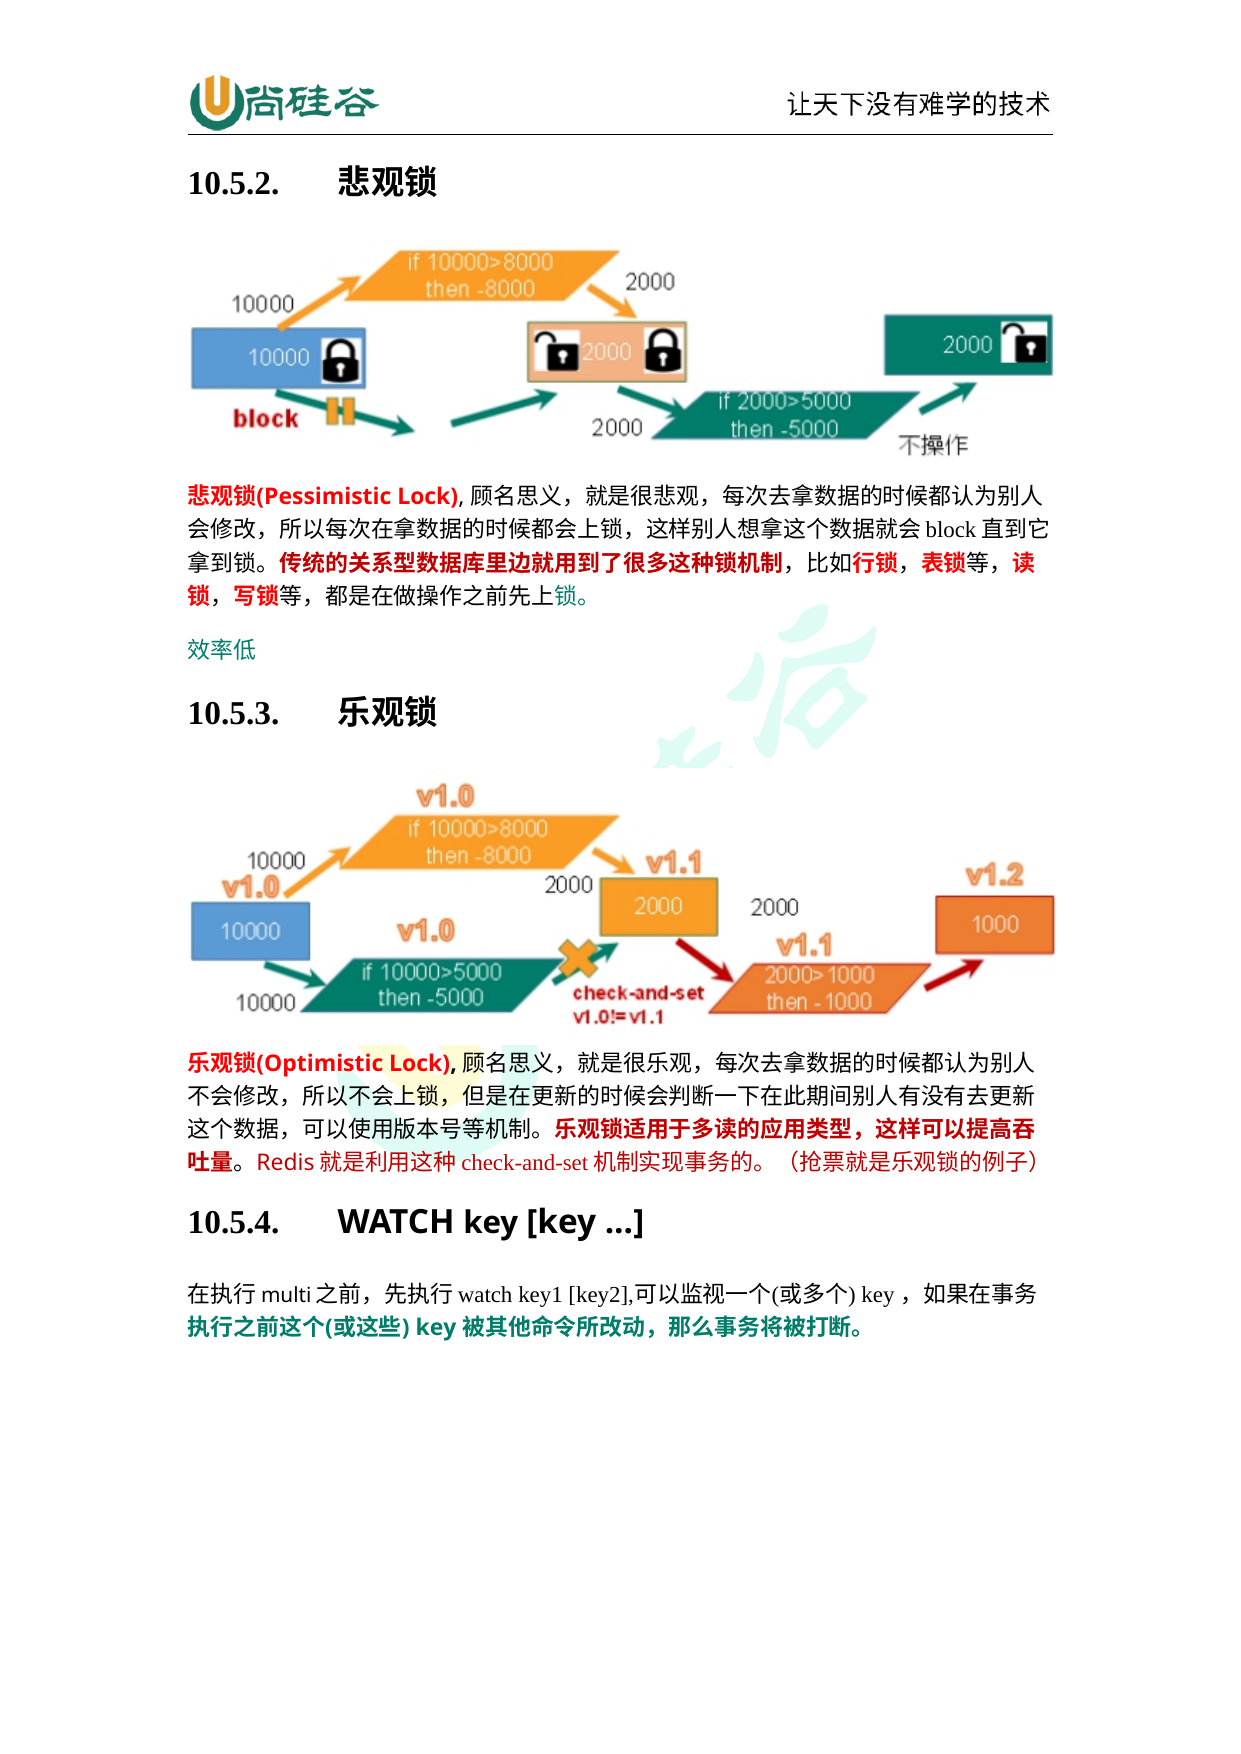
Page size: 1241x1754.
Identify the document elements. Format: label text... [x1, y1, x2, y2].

text 效率低 [187, 632, 1053, 665]
text 在执行multi之前，先执行watch key1 [key2],可以监视一个(或多个) key ，如果在事务执行之前这个(或这些) key 被其他命令所改动，那么事务将被打断。 [187, 1276, 1053, 1342]
list 悲观锁 [187, 156, 1053, 204]
picture [187, 73, 1053, 132]
text 悲观锁(Pessimistic Lock), 顾名思义，就是很悲观，每次去拿数据的时候都认为别人会修改，所以每次在拿数据的时候都会上锁，这样别人想拿这个数据就会block直到它拿到锁。传统的关系型数据库里边就用到了很多这种锁机制，比如行锁，表锁等，读锁，写锁等，都是在做操作之前先上锁。 [187, 478, 1053, 611]
picture [187, 238, 1056, 478]
text 乐观锁(Optimistic Lock), 顾名思义，就是很乐观，每次去拿数据的时候都认为别人不会修改，所以不会上锁，但是在更新的时候会判断一下在此期间别人有没有去更新这个数据，可以使用版本号等机制。乐观锁适用于多读的应用类型，这样可以提高吞吐量。Redis就是利用这种check-and-set机制实现事务的。（抢票就是乐观锁的例子） [187, 1045, 1053, 1177]
picture [187, 768, 1056, 1045]
list 乐观锁 [187, 686, 1053, 734]
list WATCH key [key ...] [187, 1198, 1053, 1244]
